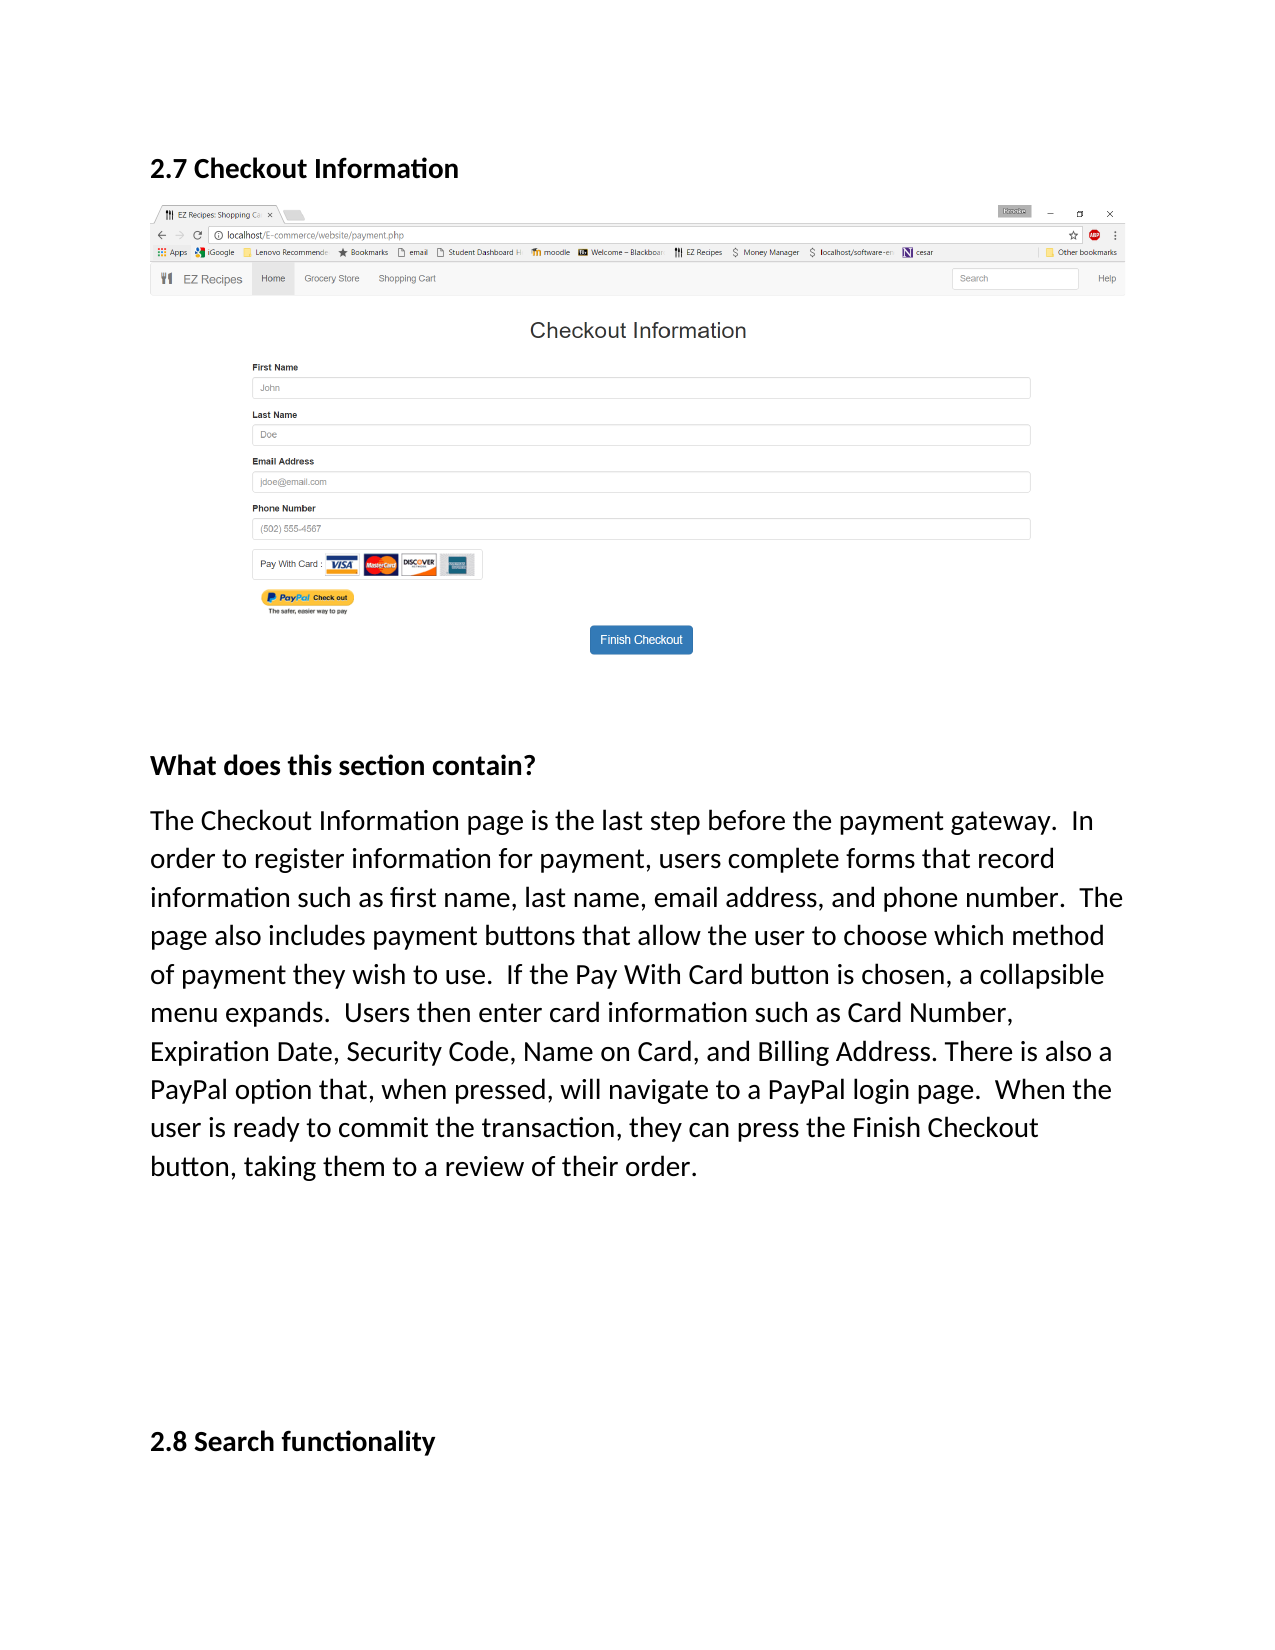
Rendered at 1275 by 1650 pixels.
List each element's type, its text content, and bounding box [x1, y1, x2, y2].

picture [150, 205, 1125, 729]
text 2.8 Search functionality [150, 1423, 1125, 1459]
text 2.7 Checkout Information [150, 150, 1125, 186]
text The Checkout Information page is the last step before the payment gateway. In order to register information for payment, users complete forms that record information such as first name, last name, email address, and phone number. The page also includes payment buttons that allow the user to choose which method of payment they wish to use. If the Pay With Card button is chosen, a collapsible menu expands. Users then enter card information such as Card Number, Expiration Date, Security Code, Name on Card, and Billing Address. There is also a PayPal option that, when pressed, will navigate to a PayPal login page. When the user is ready to commit the transaction, they can press the Finish Checkout button, taking them to a review of their order. [150, 802, 1125, 1184]
text What does this section contain? [150, 747, 1125, 783]
